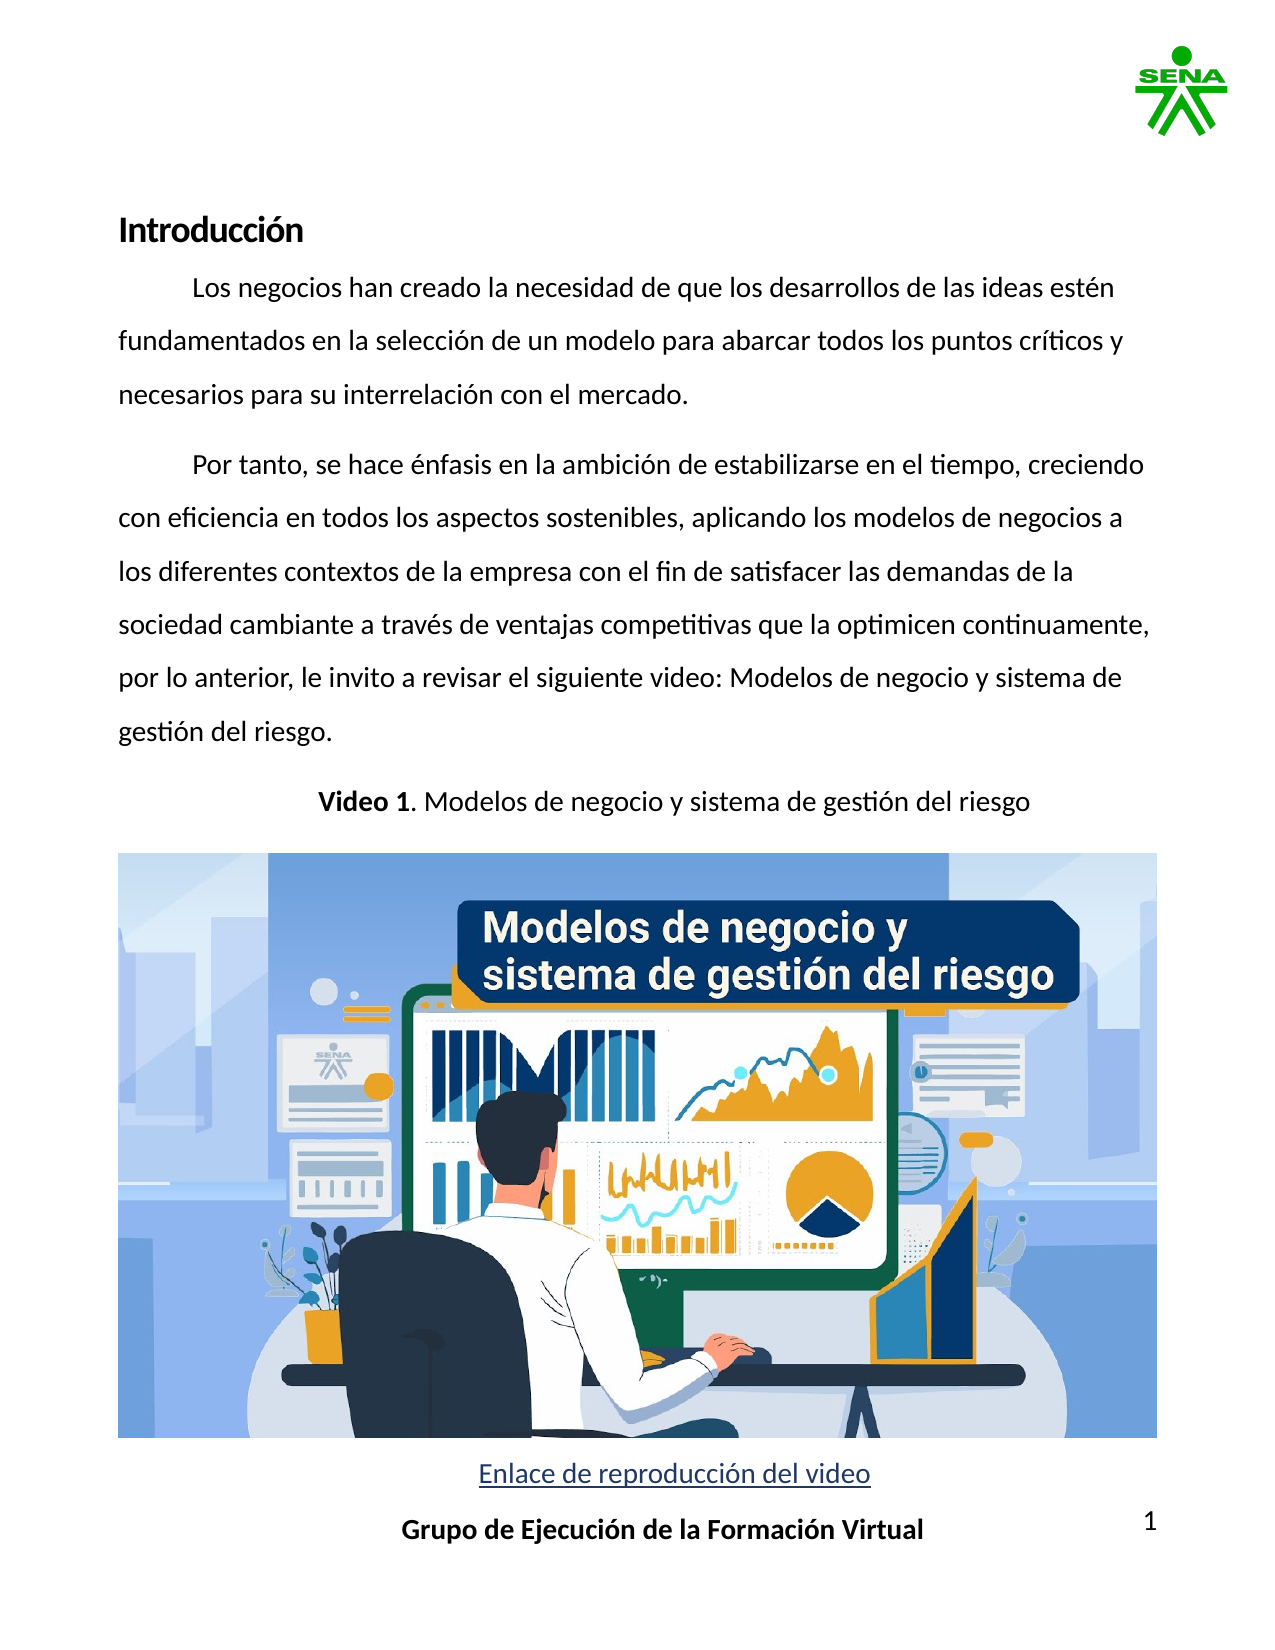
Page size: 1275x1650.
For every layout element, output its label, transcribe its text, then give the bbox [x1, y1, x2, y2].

text Enlace de reproducción del video [118, 1438, 1157, 1491]
text Los negocios han creado la necesidad de que los desarrollos de las ideas estén fundamentados en la selección de un modelo para abarcar todos los puntos críticos y necesarios para su interrelación con el mercado. [118, 269, 1157, 411]
text Video 1. Modelos de negocio y sistema de gestión del riesgo [118, 783, 1157, 819]
text Por tanto, se hace énfasis en la ambición de estabilizarse en el tiempo, creciendo con eficiencia en todos los aspectos sostenibles, aplicando los modelos de negocios a los diferentes contextos de la empresa con el fin de satisfacer las demandas de la sociedad cambiante a través de ventajas competitivas que la optimicen continuamente, por lo anterior, le invito a revisar el siguiente video: Modelos de negocio y sistema de gestión del riesgo. [118, 446, 1157, 749]
subtitle Introducción [118, 206, 1157, 252]
picture [118, 853, 1157, 1438]
picture [1135, 46, 1228, 136]
